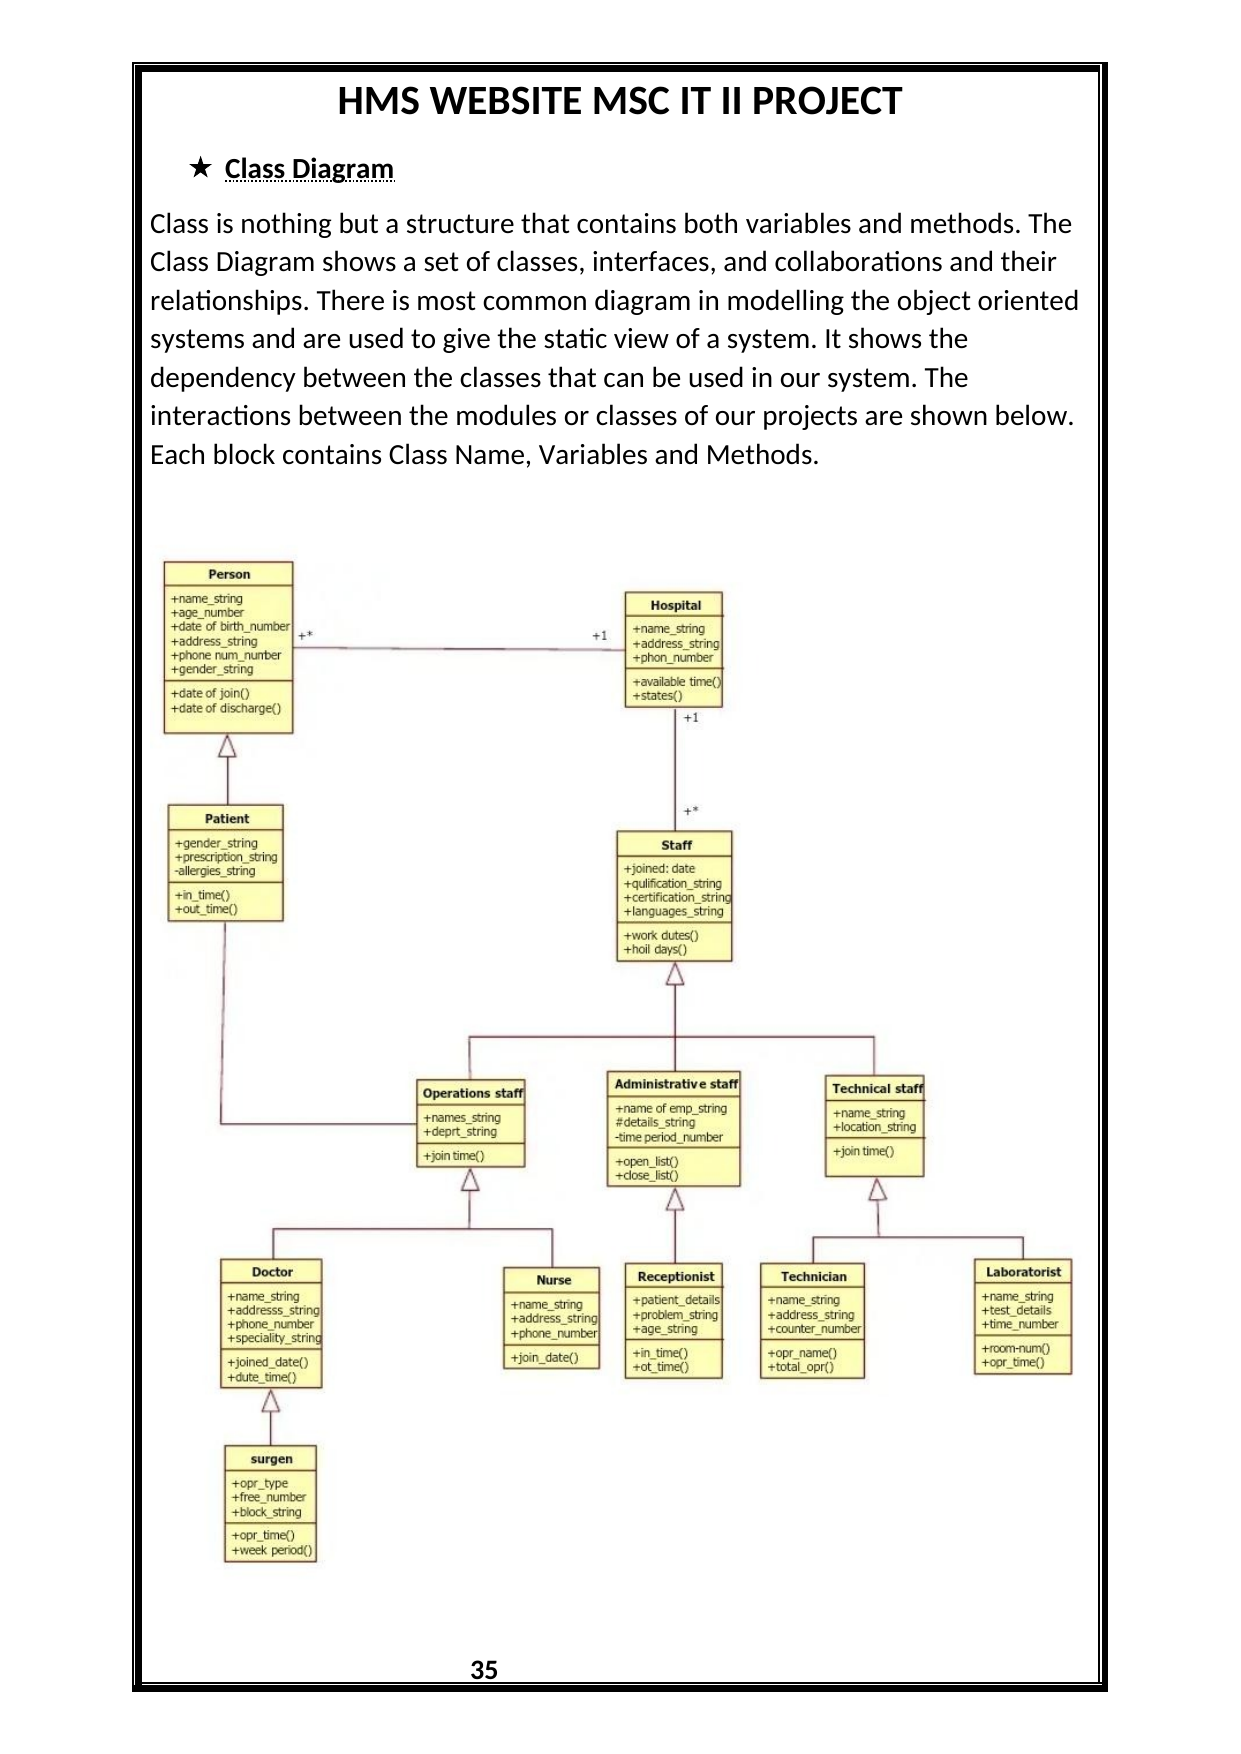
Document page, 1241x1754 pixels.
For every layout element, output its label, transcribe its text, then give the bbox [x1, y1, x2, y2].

picture [150, 490, 1091, 1596]
text Class is nothing but a structure that contains both variables and methods. The Class Diagram shows a set of classes, interfaces, and collaborations and their relationships. There is most common diagram in modelling the object oriented systems and are used to give the static view of a system. It shows the dependency between the classes that can be used in our system. The interactions between the modules or classes of our projects are shown below. Each block contains Class Name, Variables and Methods. [150, 205, 1090, 471]
list Class Diagram [187, 150, 1090, 186]
